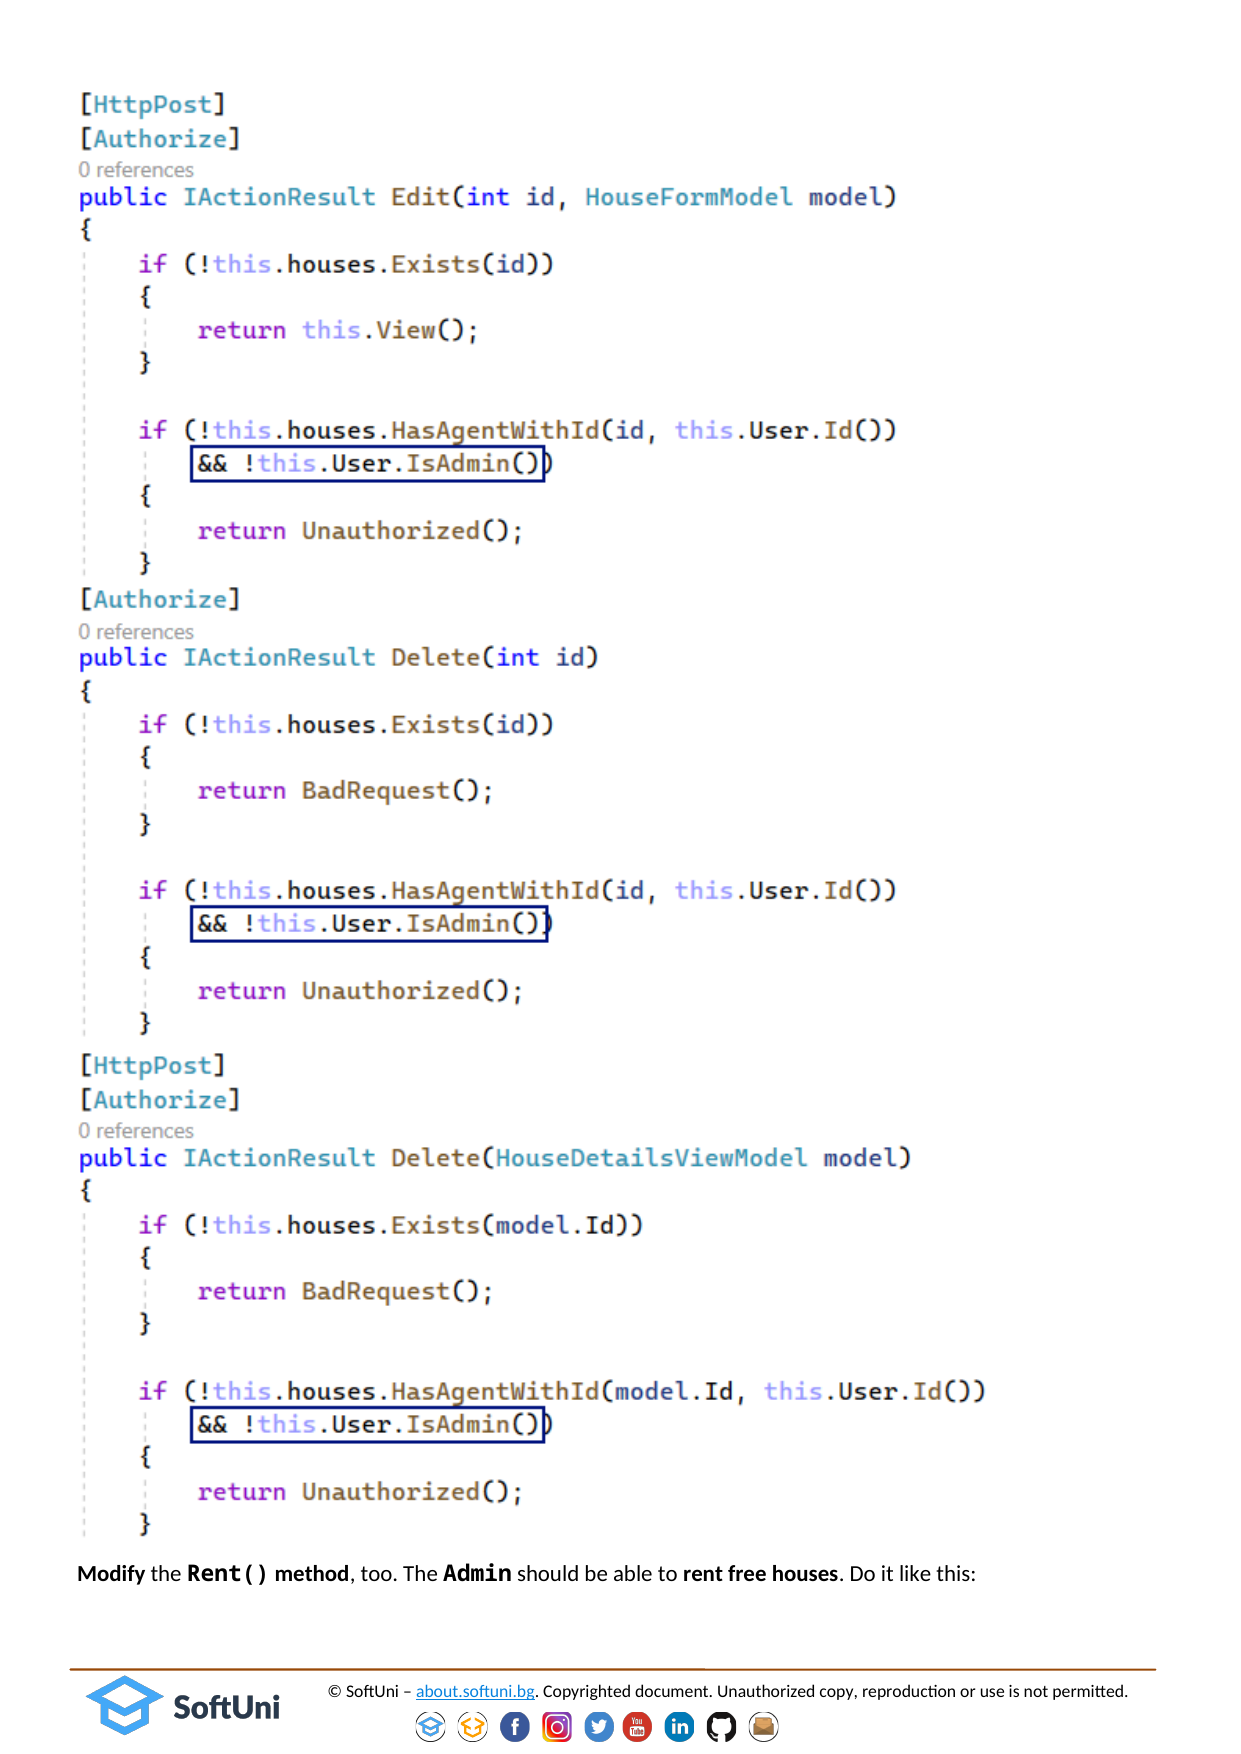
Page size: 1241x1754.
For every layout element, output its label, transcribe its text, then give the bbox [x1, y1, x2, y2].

picture [76, 583, 901, 1040]
text Modify the Rent() method, too. The Admin should be able to rent free houses. Do it like this: [77, 1557, 1163, 1588]
picture [584, 1712, 614, 1742]
picture [76, 1049, 990, 1541]
picture [542, 1712, 572, 1742]
picture [76, 88, 901, 580]
picture [664, 1733, 673, 1742]
picture [748, 1712, 779, 1742]
picture [500, 1712, 530, 1742]
picture [686, 1735, 694, 1742]
picture [415, 1712, 446, 1742]
picture [79, 1671, 286, 1741]
picture [622, 1712, 652, 1742]
picture [664, 1712, 671, 1720]
picture [678, 1724, 688, 1733]
picture [457, 1712, 488, 1742]
picture [706, 1712, 737, 1742]
